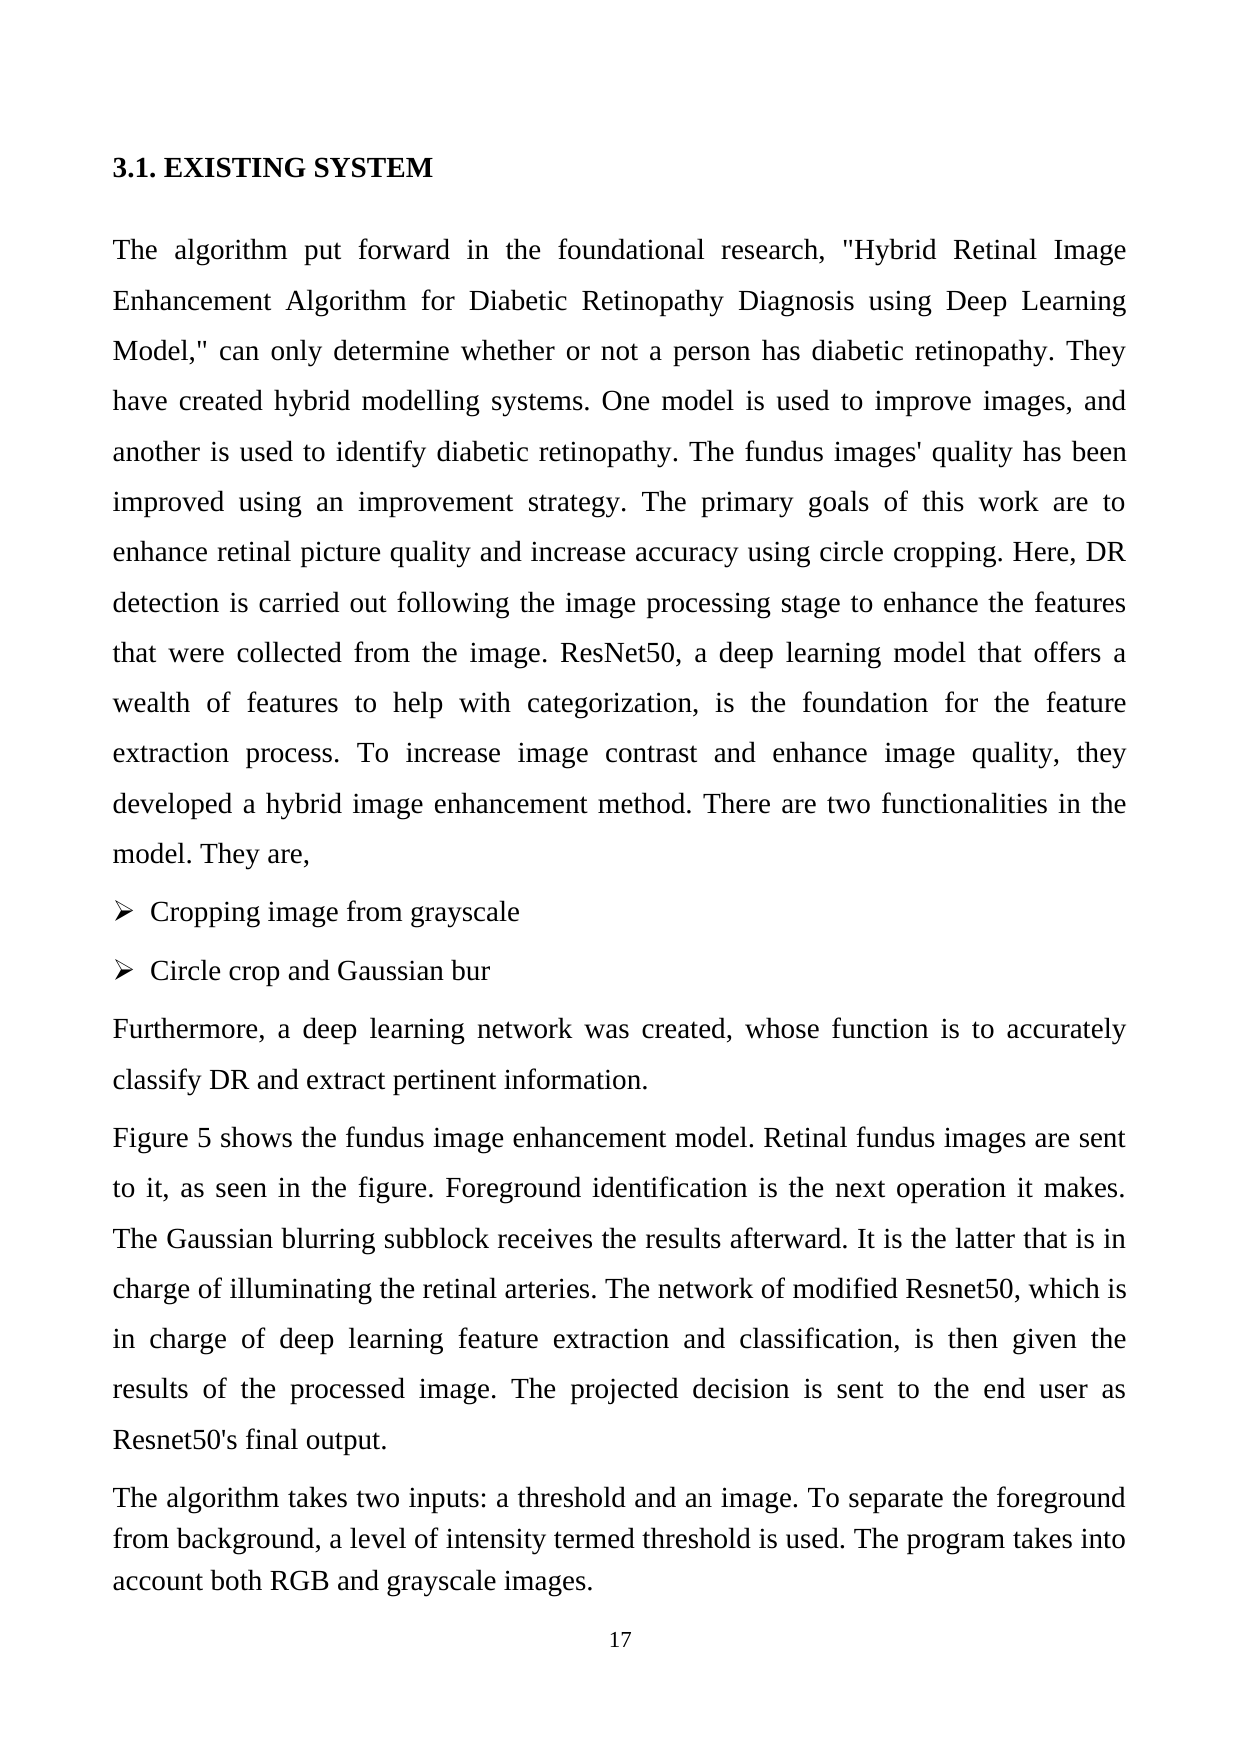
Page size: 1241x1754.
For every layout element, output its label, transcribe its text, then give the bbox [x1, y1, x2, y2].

subtitle Figure 5 shows the fundus image enhancement model. Retinal fundus images are sent to it, as seen in the figure. Foreground identification is the next operation it makes. The Gaussian blurring subblock receives the results afterward. It is the latter that is in charge of illuminating the retinal arteries. The network of modified Resnet50, which is in charge of deep learning feature extraction and classification, is then given the results of the processed image. The projected decision is sent to the end user as Resnet50's final output. [112, 1120, 1128, 1456]
subtitle Circle crop and Gaussian bur [112, 953, 1128, 987]
subtitle Cropping image from grayscale [112, 894, 1128, 928]
subtitle The algorithm takes two inputs: a threshold and an image. To separate the foreground from background, a level of intensity termed threshold is used. The program takes into account both RGB and grayscale images. [112, 1480, 1128, 1596]
text The algorithm put forward in the foundational research, "Hybrid Retinal Image Enhancement Algorithm for Diabetic Retinopathy Diagnosis using Deep Learning Model," can only determine whether or not a person has diabetic retinopathy. They have created hybrid modelling systems. One model is used to improve images, and another is used to identify diabetic retinopathy. The fundus images' quality has been improved using an improvement strategy. The primary goals of this work are to enhance retinal picture quality and increase accuracy using circle cropping. Here, DR detection is carried out following the image processing stage to enhance the features that were collected from the image. ResNet50, a deep learning model that offers a wealth of features to help with categorization, is the foundation for the feature extraction process. To increase image contrast and enhance image quality, they developed a hybrid image enhancement method. There are two functionalities in the model. They are, [112, 232, 1128, 870]
subtitle Furthermore, a deep learning network was created, whose function is to accurately classify DR and extract pertinent information. [112, 1011, 1128, 1095]
subtitle 3.1. EXISTING SYSTEM [112, 150, 1128, 183]
